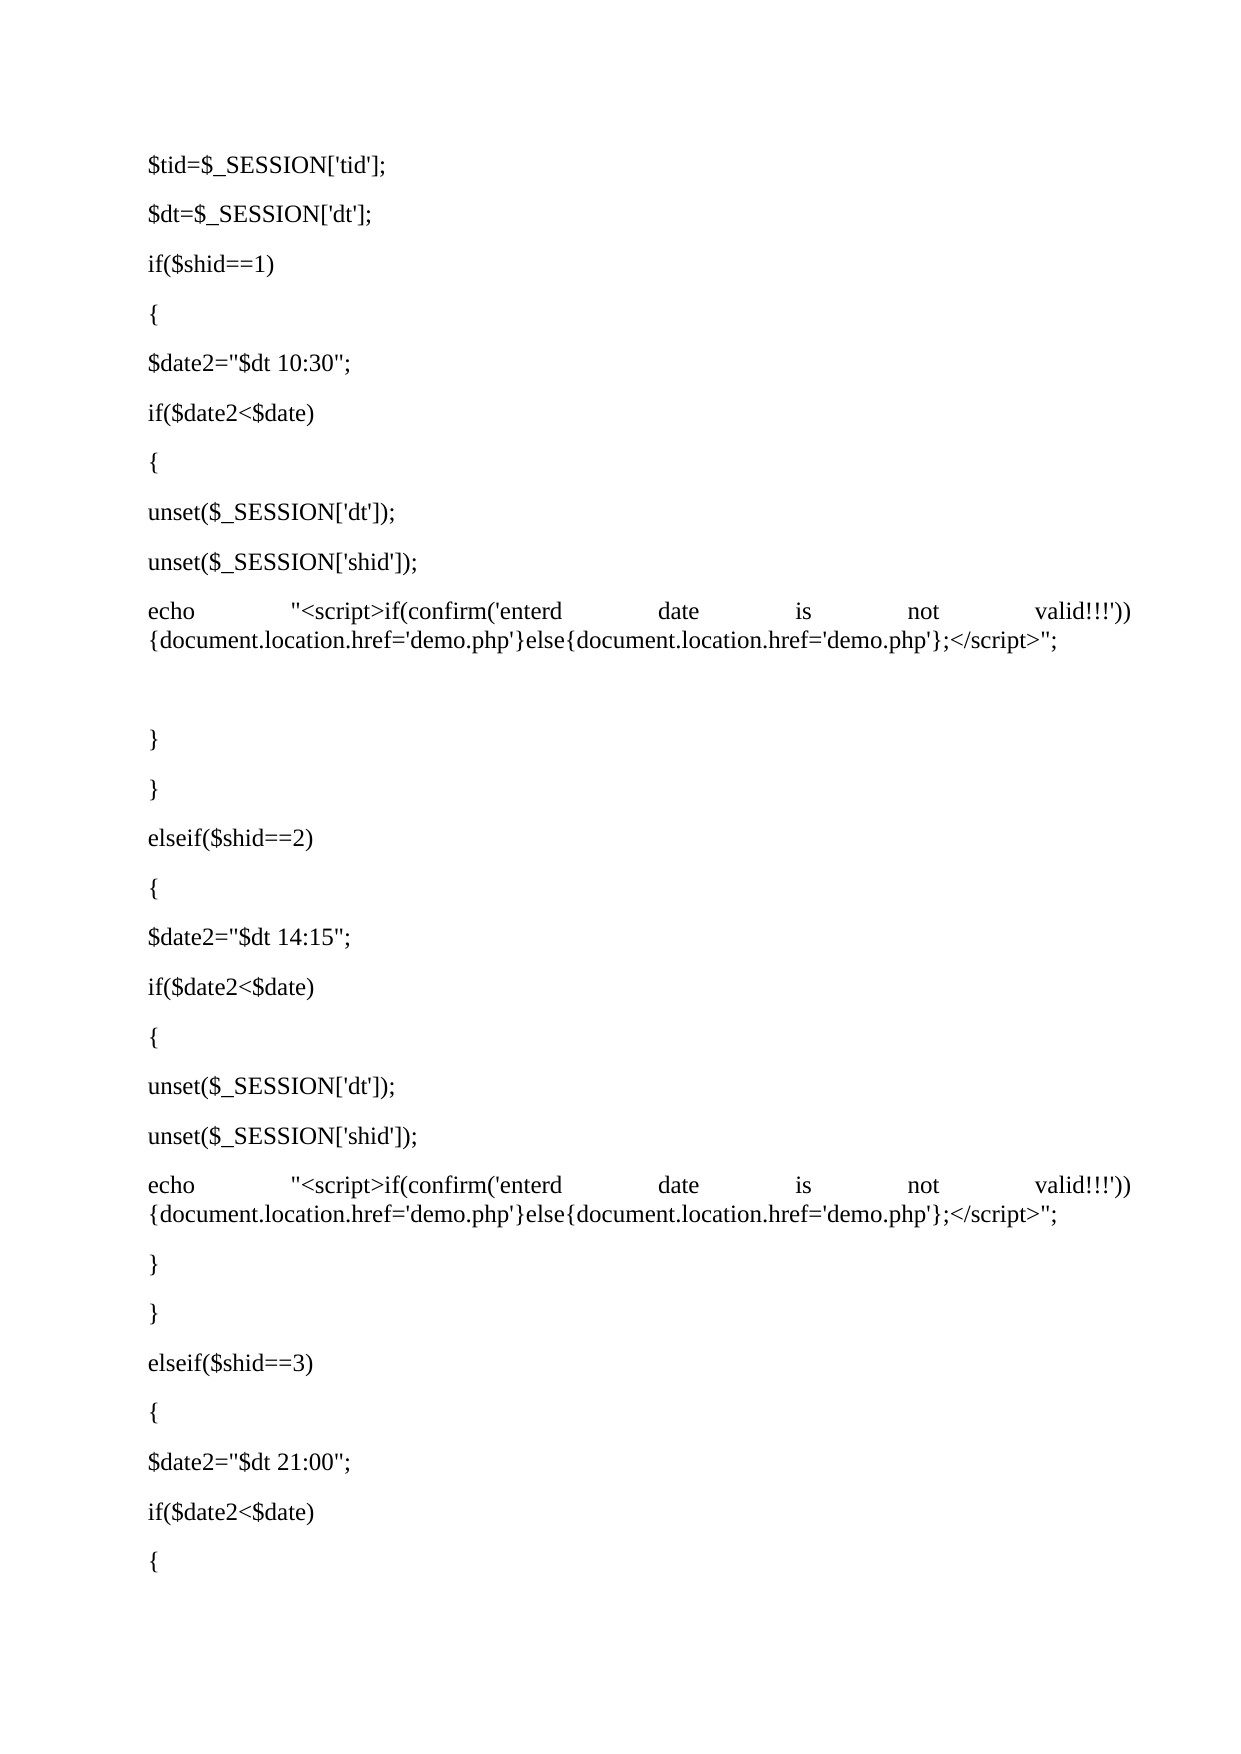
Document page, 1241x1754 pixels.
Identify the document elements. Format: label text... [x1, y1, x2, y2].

text { [148, 299, 1132, 327]
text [148, 1170, 1132, 1228]
text unset($_SESSION['shid']); [148, 1121, 1132, 1149]
text { [148, 447, 1132, 476]
text $date2="$dt 21:00"; [148, 1447, 1132, 1476]
text unset($_SESSION['dt']); [148, 497, 1132, 526]
text if($shid==1) [148, 249, 1132, 278]
text elseif($shid==3) [148, 1348, 1132, 1377]
text unset($_SESSION['dt']); [148, 1071, 1132, 1100]
text elseif($shid==2) [148, 823, 1132, 852]
text } [148, 774, 1132, 802]
text $tid=$_SESSION['tid']; [148, 150, 1132, 179]
text if($date2<$date) [148, 1497, 1132, 1525]
text } [148, 1249, 1132, 1277]
text if($date2<$date) [148, 972, 1132, 1001]
text } [148, 724, 1132, 753]
text if($date2<$date) [148, 398, 1132, 427]
text { [148, 1397, 1132, 1426]
text $dt=$_SESSION['dt']; [148, 199, 1132, 228]
text { [148, 873, 1132, 902]
text { [148, 1546, 1132, 1575]
text unset($_SESSION['shid']); [148, 547, 1132, 575]
text { [148, 1022, 1132, 1050]
text echo "<script>if(confirm('enterd date is not valid!!!')){document.location.href='demo.php'}else{document.location.href='demo.php'};</script>"; [148, 596, 1132, 654]
text $date2="$dt 10:30"; [148, 348, 1132, 377]
text } [148, 1298, 1132, 1327]
text $date2="$dt 14:15"; [148, 922, 1132, 951]
